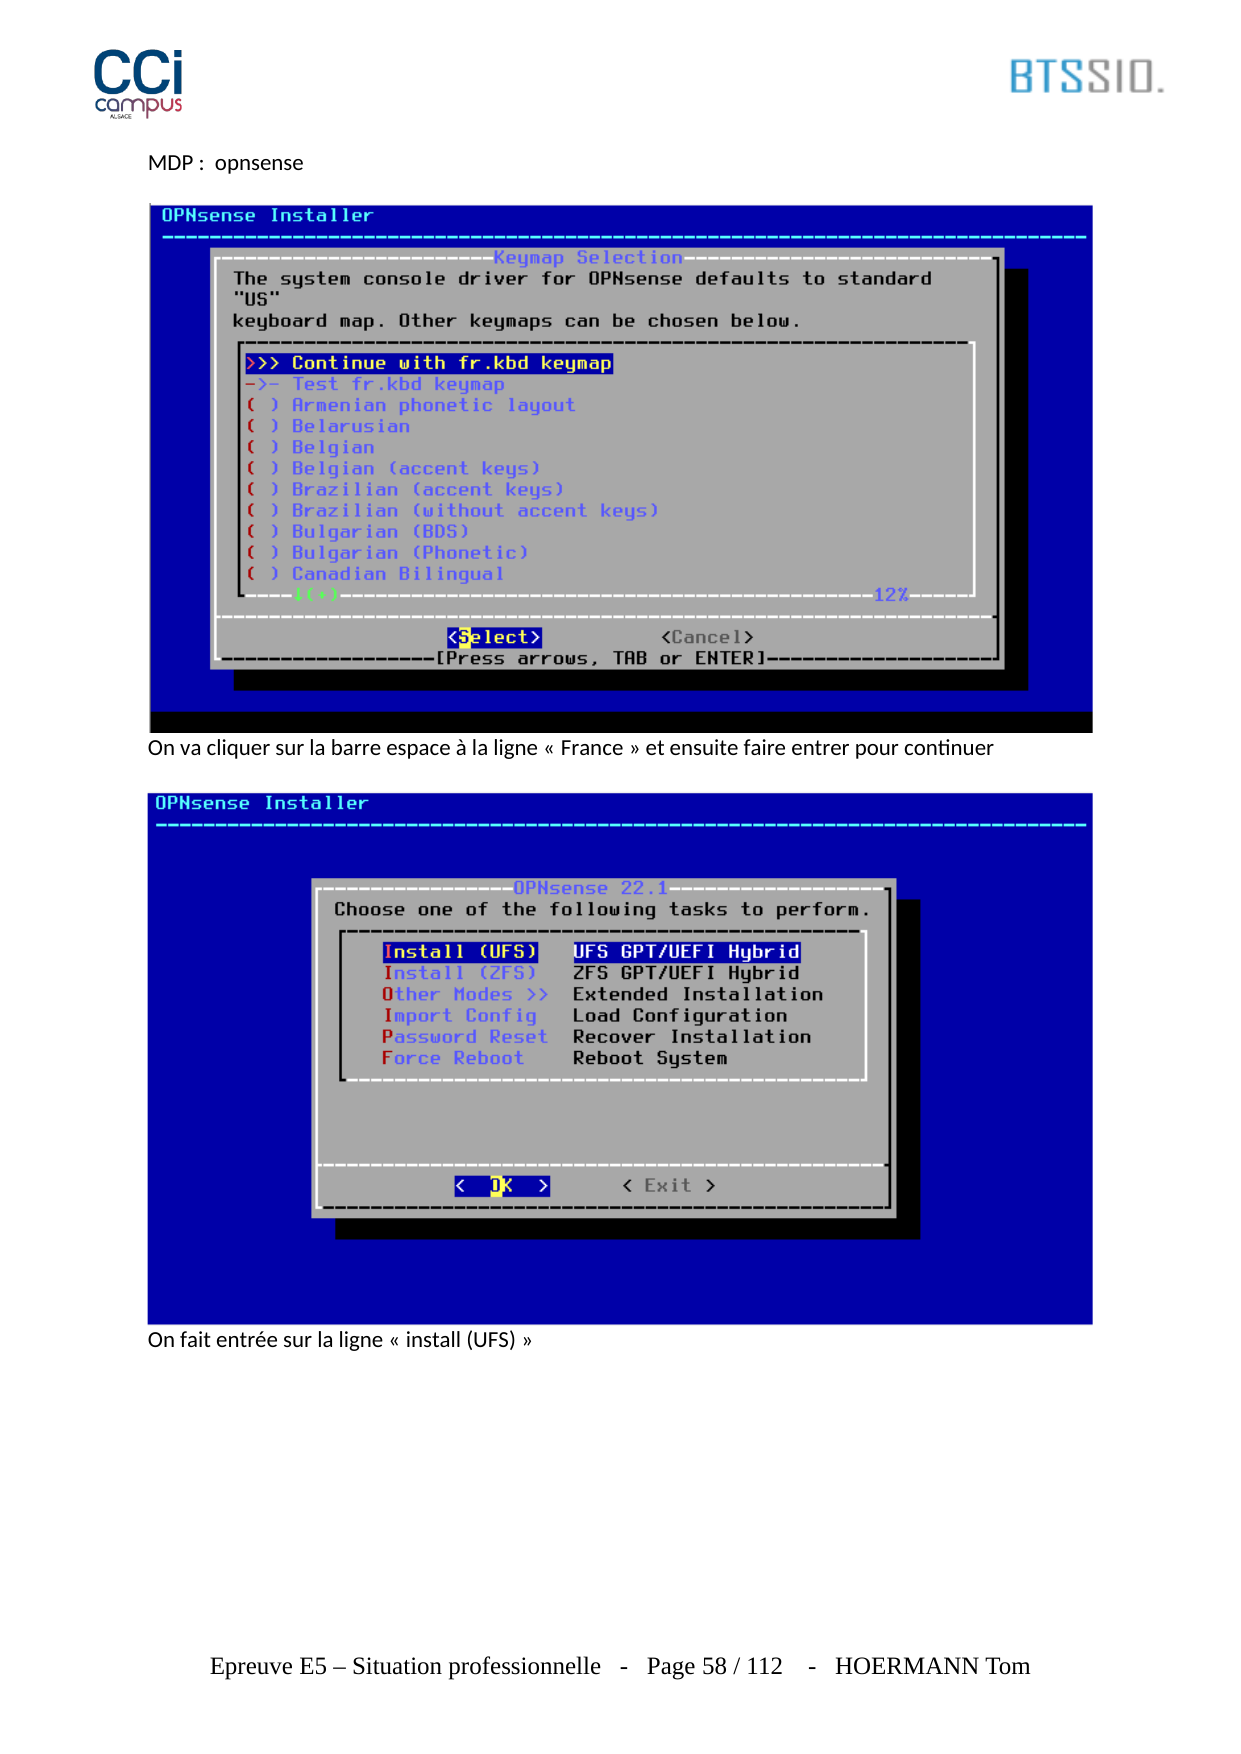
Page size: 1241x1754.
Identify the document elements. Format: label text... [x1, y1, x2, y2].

picture [1004, 46, 1169, 104]
picture [147, 788, 1093, 1326]
text MDP : opnsense [148, 148, 1093, 176]
picture [81, 44, 194, 123]
text On va cliquer sur la barre espace à la ligne « France » et ensuite faire entrer pour continuer [148, 733, 1093, 761]
picture [147, 203, 1093, 733]
text On fait entrée sur la ligne « install (UFS) » [148, 1326, 1093, 1353]
